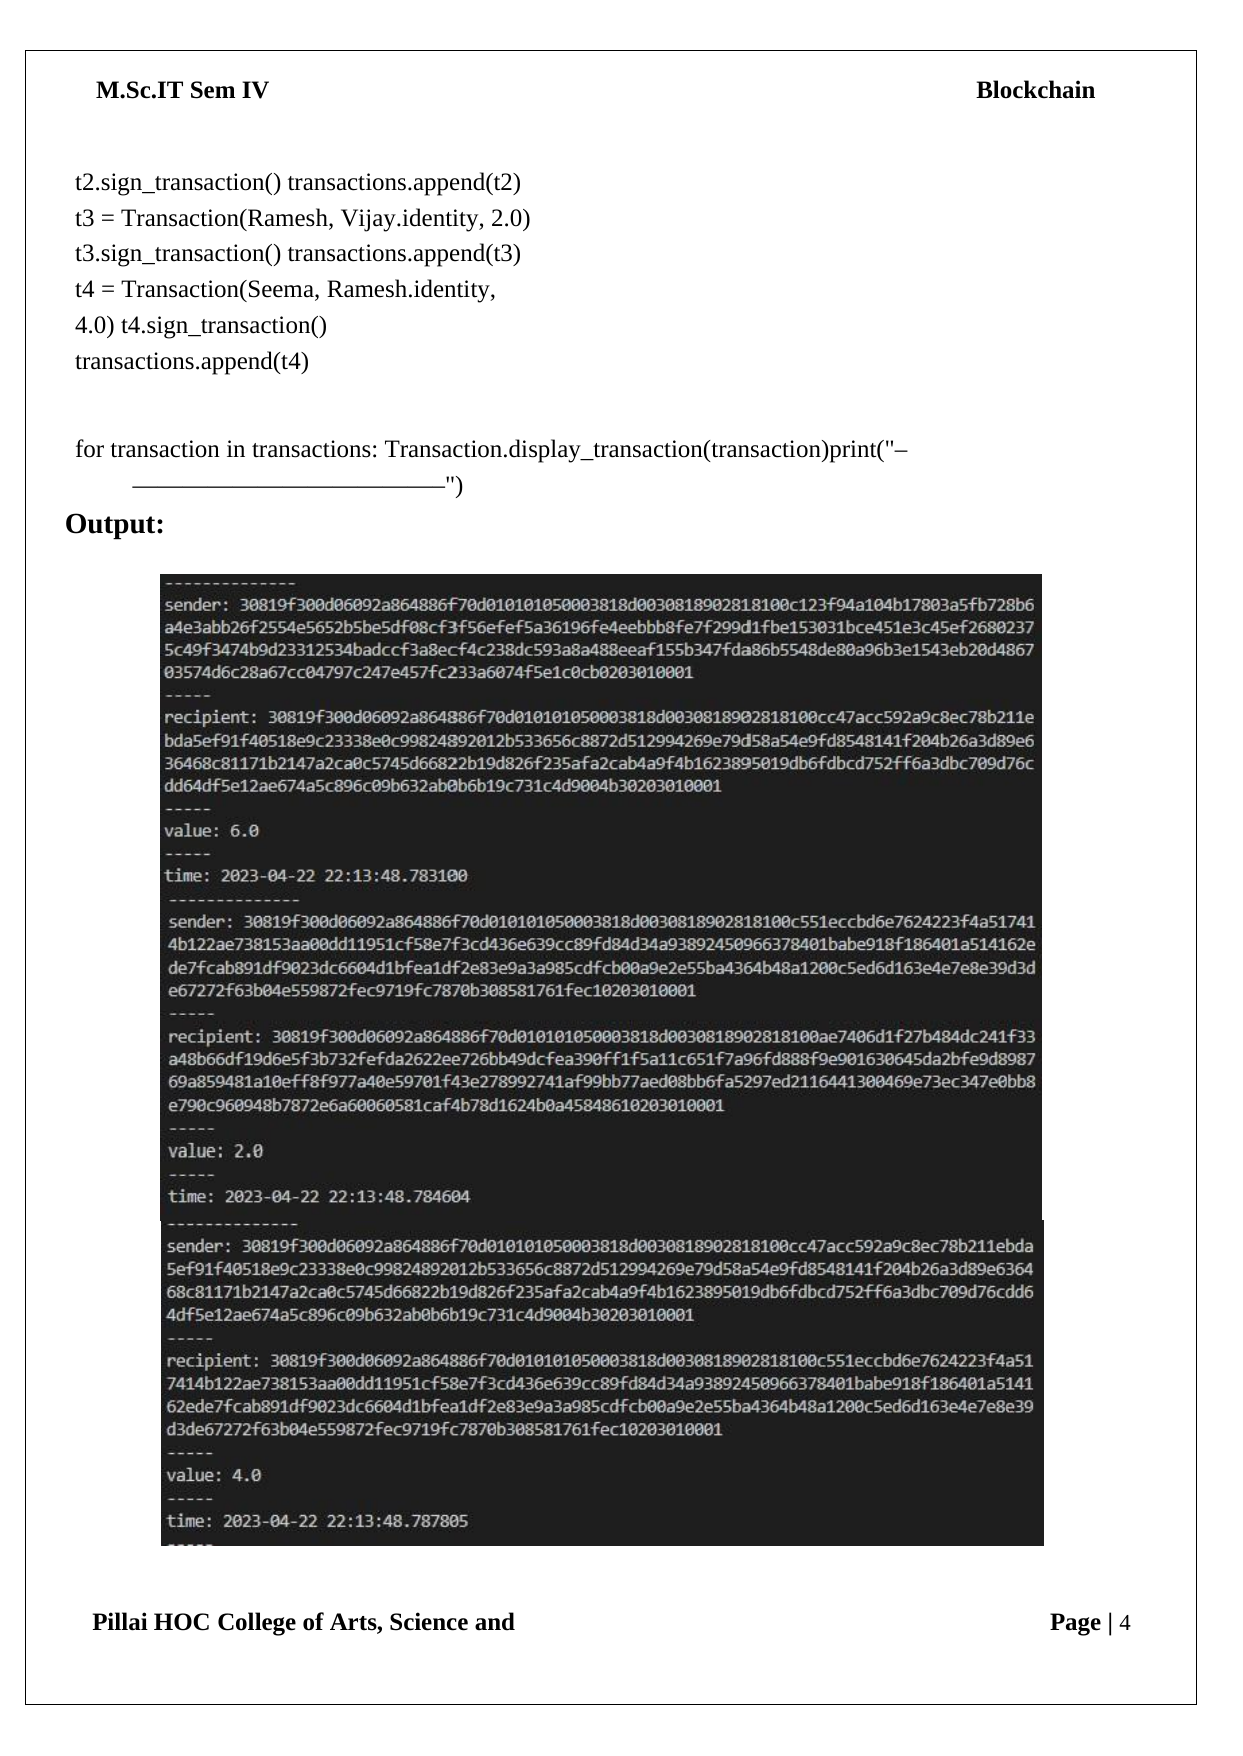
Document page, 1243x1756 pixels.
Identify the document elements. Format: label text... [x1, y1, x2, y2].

text for transaction in transactions: Transaction.display_transaction(transaction)print("– [75, 434, 1196, 463]
picture [160, 574, 1044, 1546]
subtitle Output: [64, 506, 1196, 540]
text t2.sign_transaction() transactions.append(t2) t3 = Transaction(Ramesh, Vijay.identity, 2.0) t3.sign_transaction() transactions.append(t3) t4 = Transaction(Seema, Ramesh.identity, 4.0) t4.sign_transaction() transactions.append(t4) [75, 167, 539, 375]
text ————————————–") [132, 471, 1196, 499]
